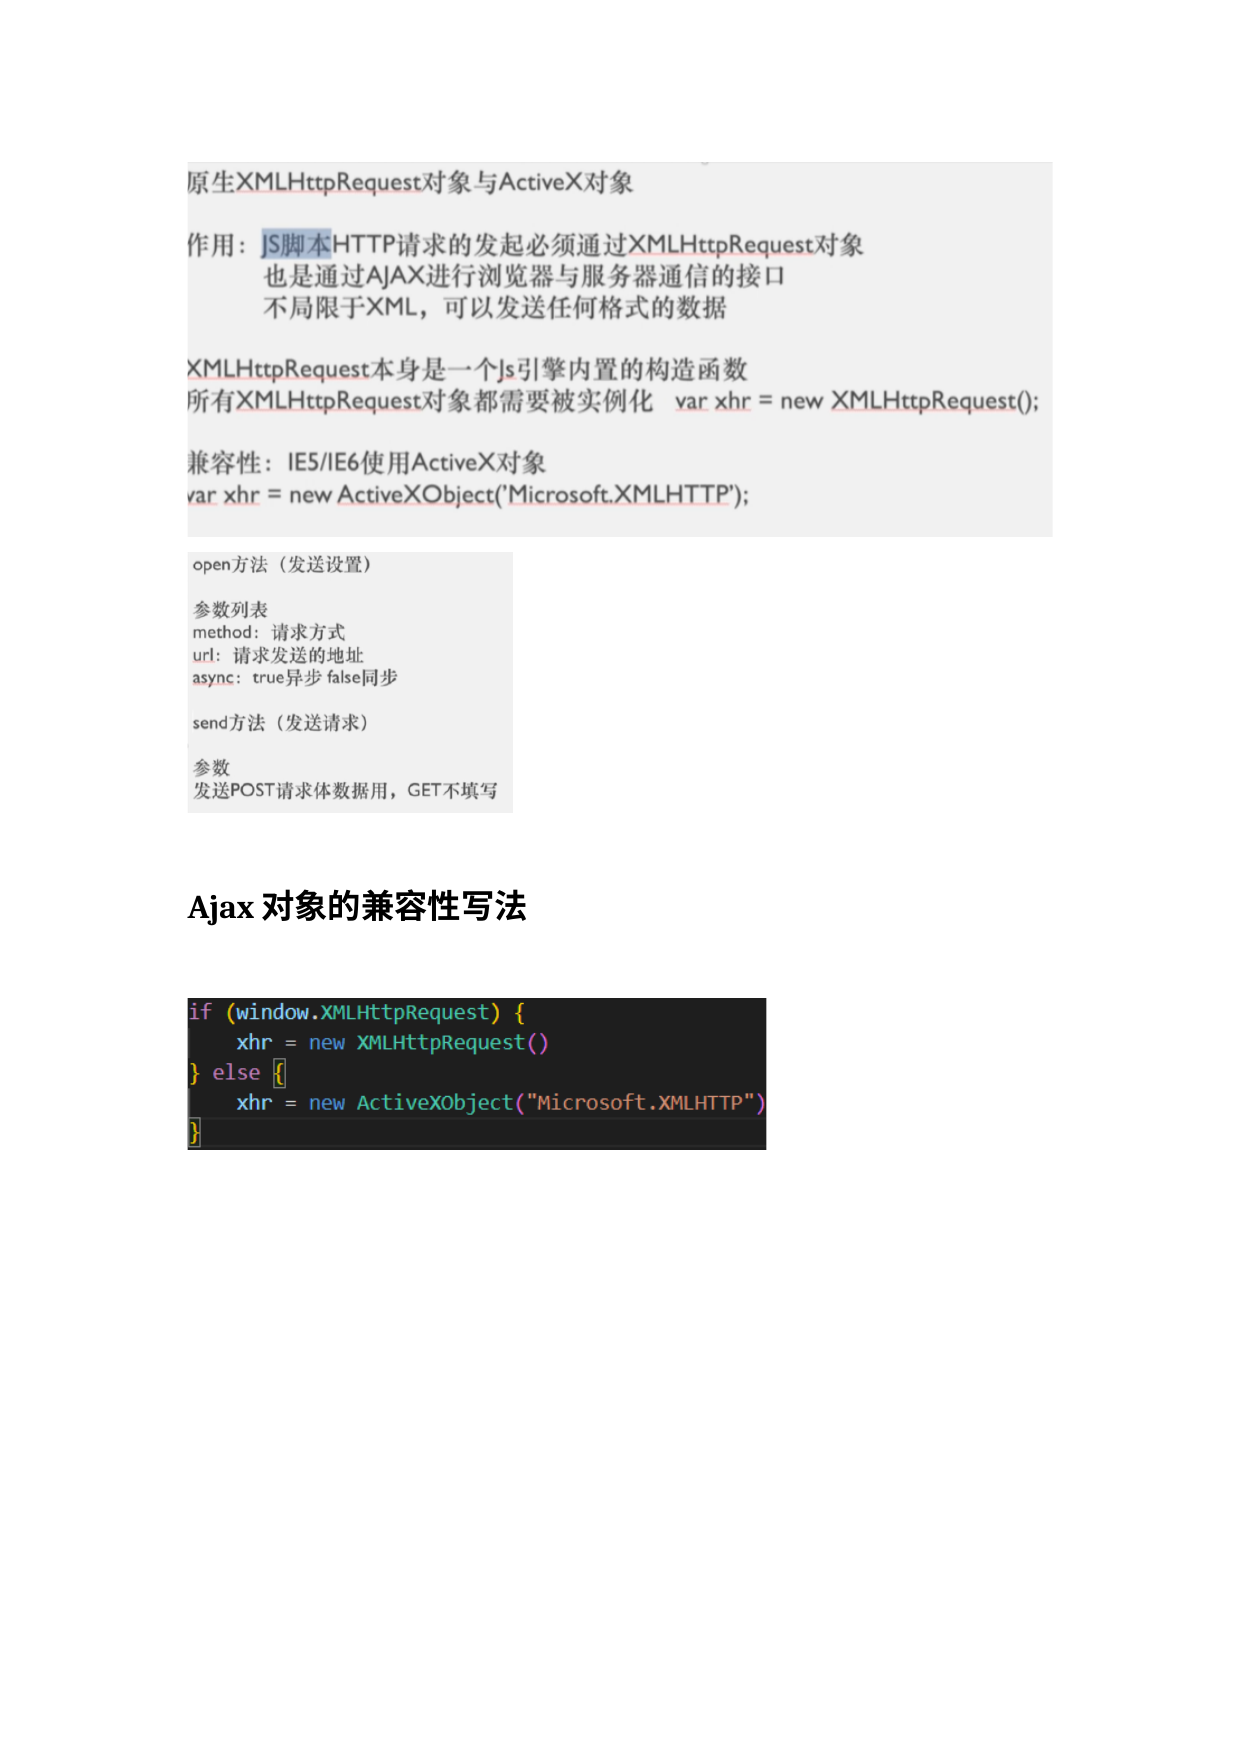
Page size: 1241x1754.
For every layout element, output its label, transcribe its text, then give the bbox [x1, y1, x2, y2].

picture [187, 998, 767, 1150]
subtitle Ajax对象的兼容性写法 [187, 872, 1053, 937]
picture [187, 162, 1053, 537]
picture [187, 552, 513, 813]
